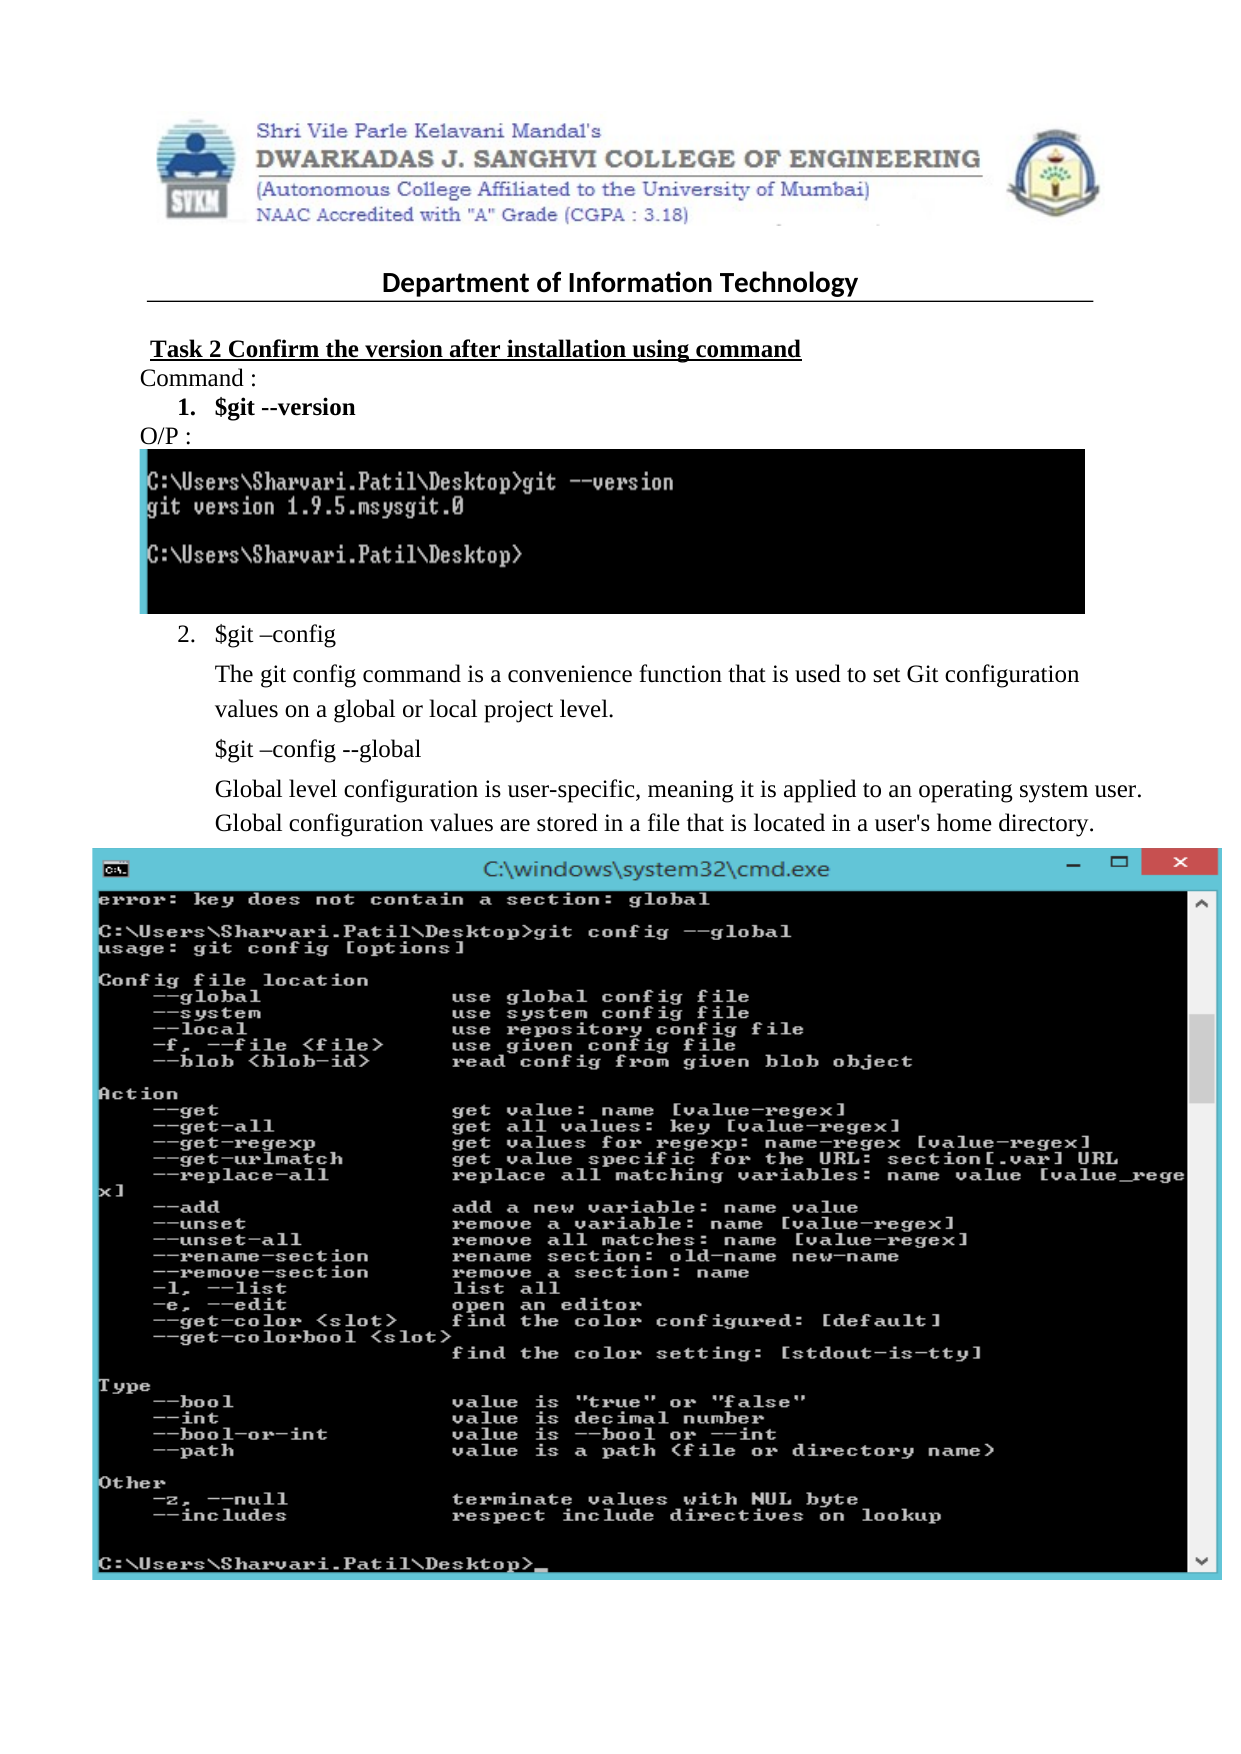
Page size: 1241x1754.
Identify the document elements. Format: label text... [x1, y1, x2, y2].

picture [92, 848, 1222, 1580]
list $git --version [177, 392, 1159, 421]
text O/P : [139, 421, 1159, 449]
list $git –config [177, 619, 1146, 648]
text Command : [139, 363, 1159, 392]
text The git config command is a convenience function that is used to set Git configuration values on a global or local project level. [214, 659, 1146, 722]
text $git –config --global [214, 734, 1146, 763]
text Task 2 Confirm the version after installation using command [150, 334, 1159, 363]
text Global level configuration is user-specific, meaning it is applied to an operating system user. Global configuration values are stored in a file that is located in a user's home directory. [214, 774, 1146, 837]
picture [156, 111, 1105, 226]
picture [139, 449, 1085, 614]
